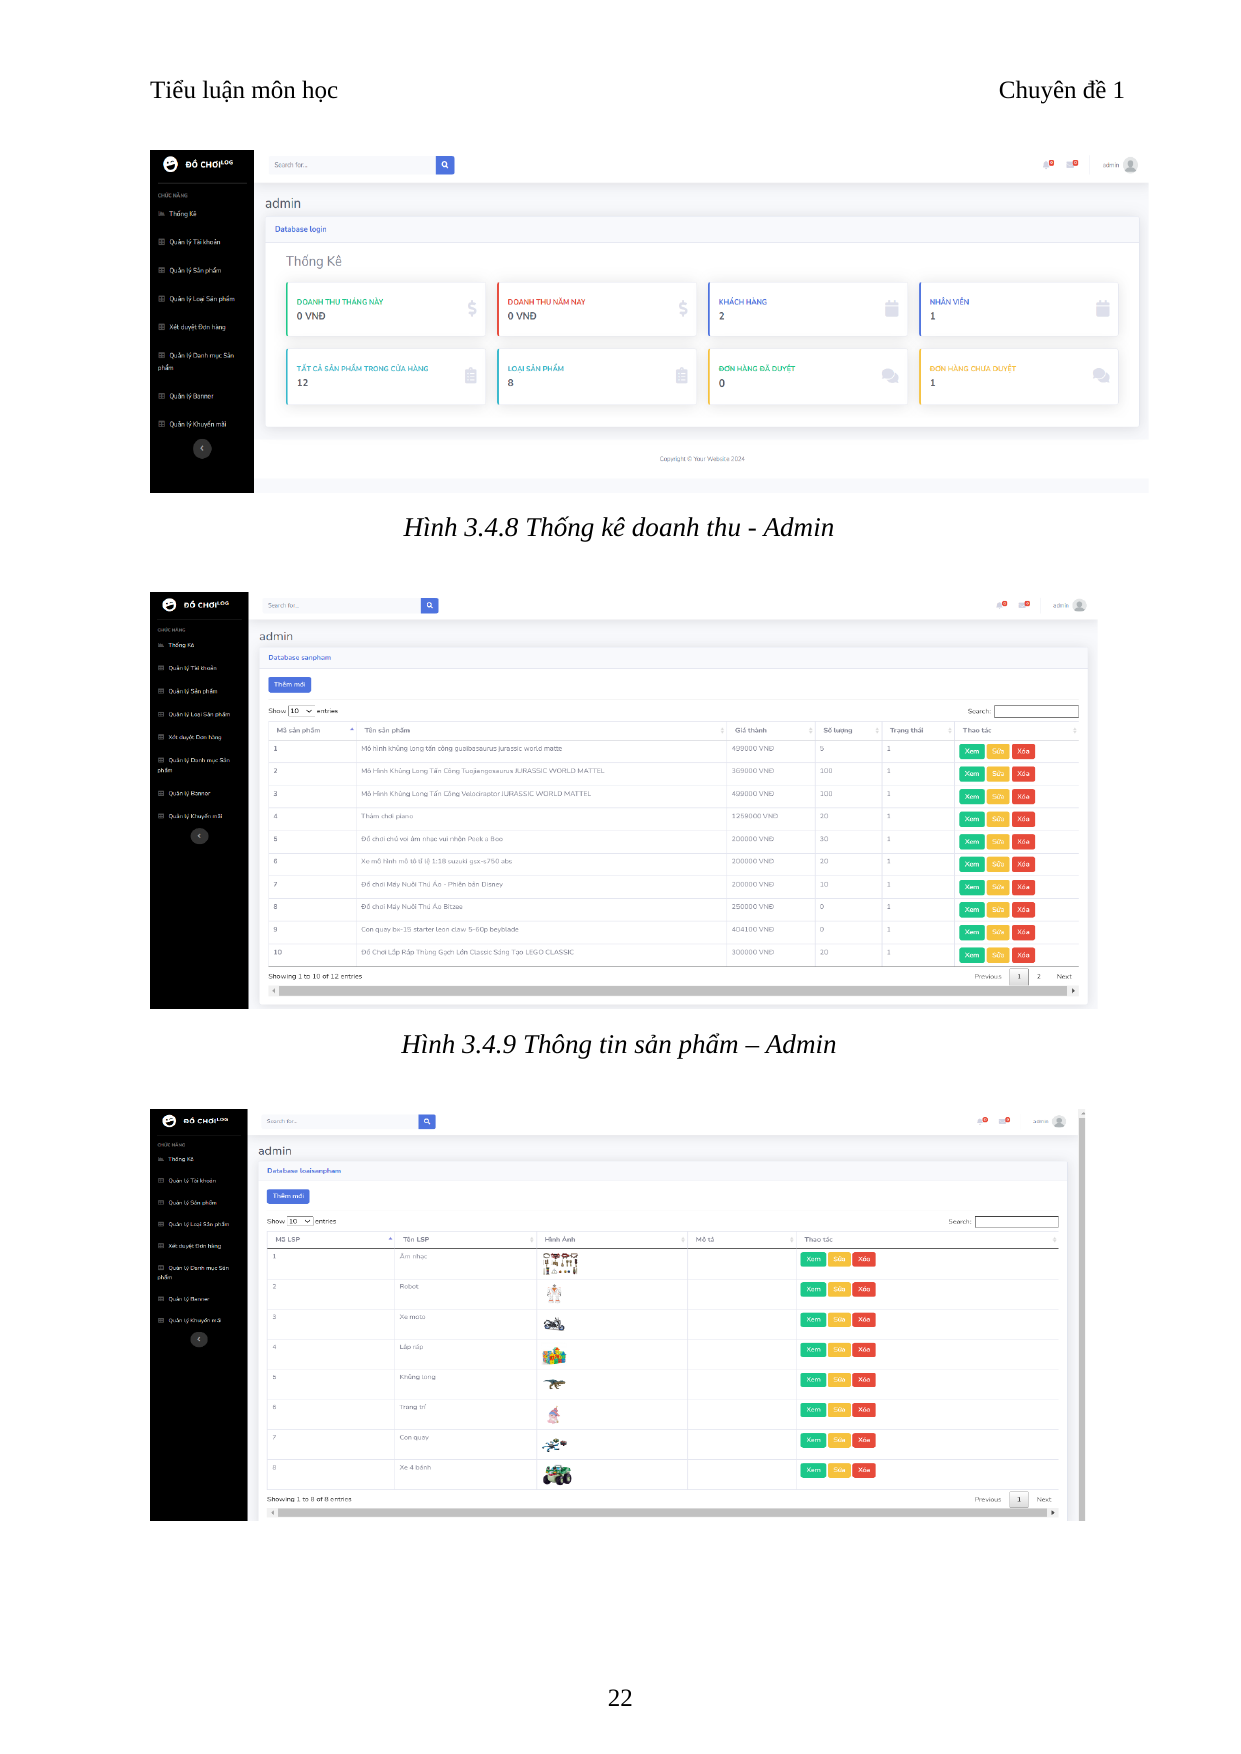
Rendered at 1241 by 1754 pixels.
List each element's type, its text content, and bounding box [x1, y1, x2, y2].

subtitle Hình 3.4.8 Thống kê doanh thu - Admin [150, 511, 1090, 543]
subtitle Hình 3.4.9 Thông tin sản phẩm – Admin [150, 1028, 1090, 1059]
picture [150, 1109, 1086, 1521]
picture [150, 150, 1149, 493]
picture [150, 592, 1098, 1009]
